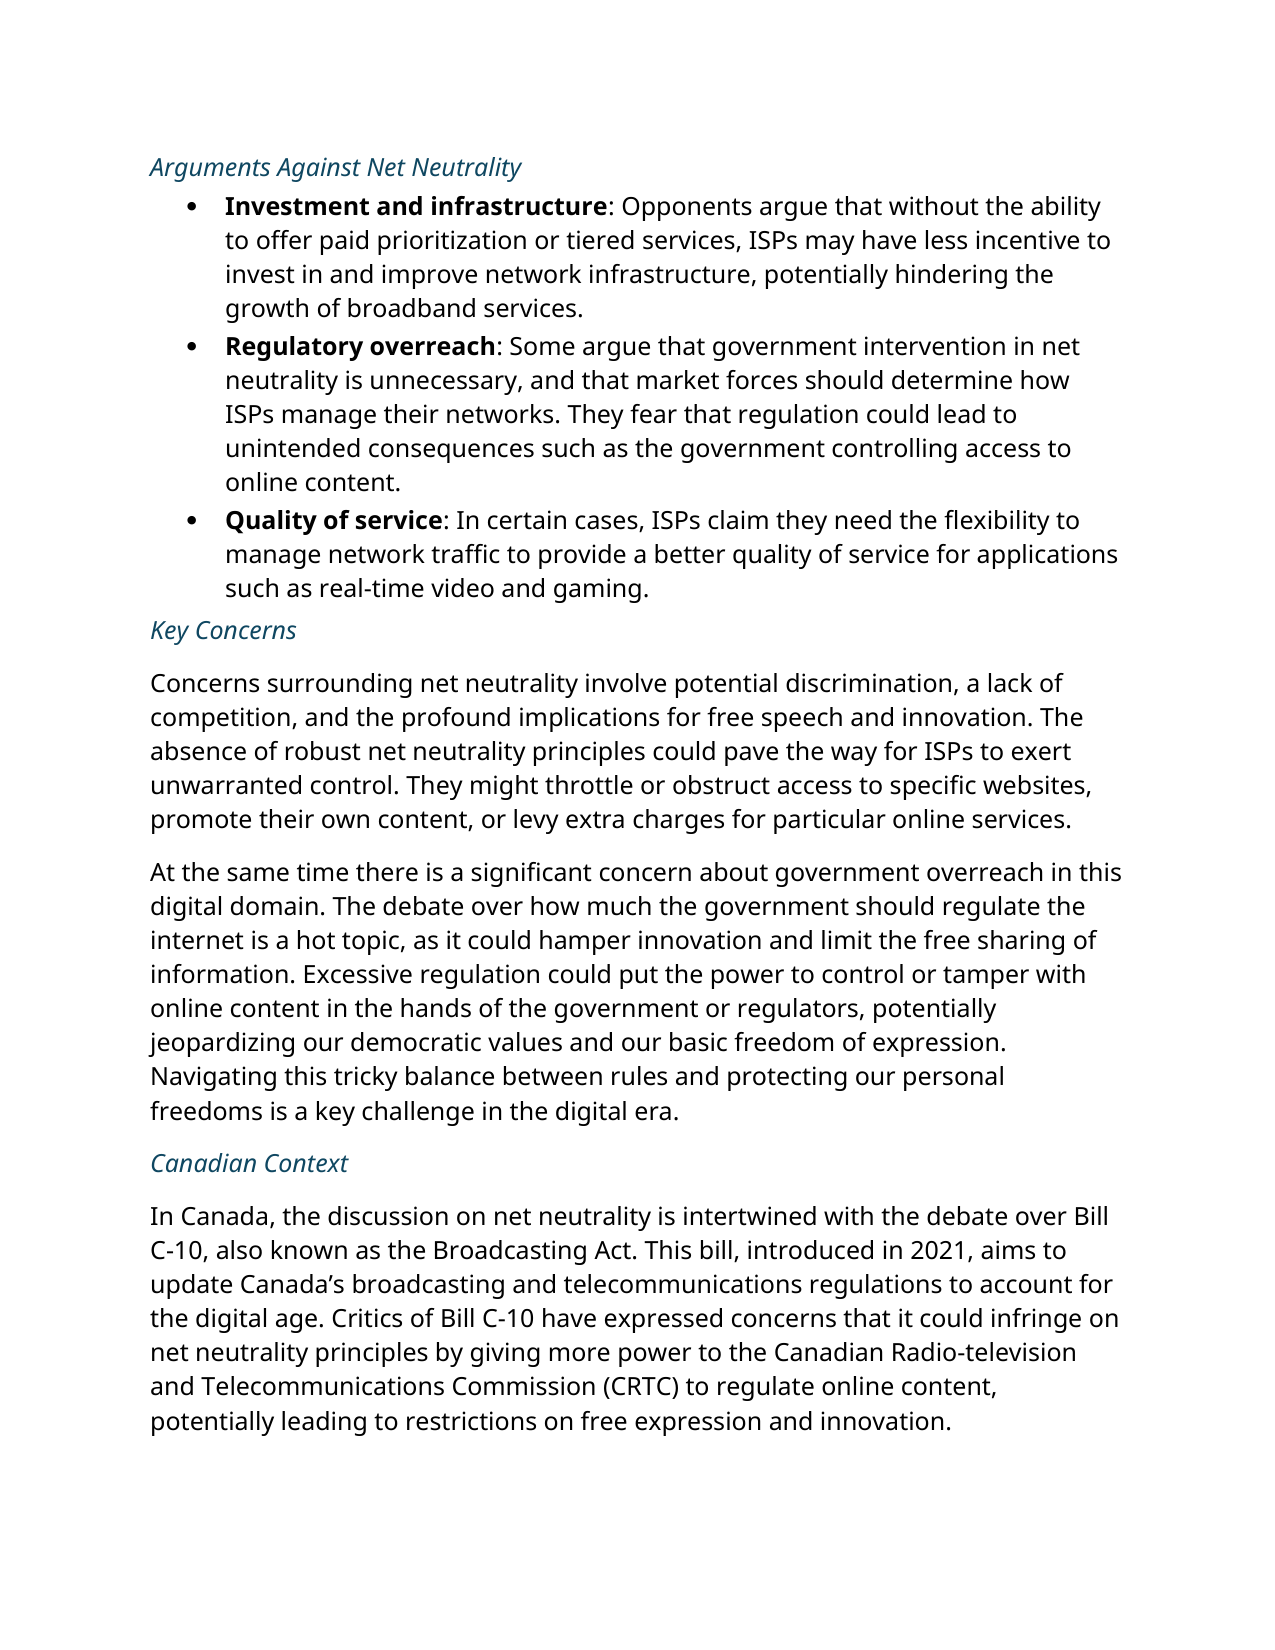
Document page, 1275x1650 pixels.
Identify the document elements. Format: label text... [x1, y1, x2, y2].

list Investment and infrastructure: Opponents argue that without the ability to offer paid prioritization or tiered services, ISPs may have less incentive to invest in and improve network infrastructure, potentially hindering the growth of broadband services. [187, 188, 1125, 324]
subtitle Canadian Context [150, 1146, 1125, 1180]
text In Canada, the discussion on net neutrality is intertwined with the debate over Bill C-10, also known as the Broadcasting Act. This bill, introduced in 2021, aims to update Canada’s broadcasting and telecommunications regulations to account for the digital age. Critics of Bill C-10 have expressed concerns that it could infringe on net neutrality principles by giving more power to the Canadian Radio-television and Telecommunications Commission (CRTC) to regulate online content, potentially leading to restrictions on free expression and innovation. [150, 1199, 1125, 1437]
list Quality of service: In certain cases, ISPs claim they need the flexibility to manage network traffic to provide a better quality of service for applications such as real-time video and gaming. [187, 502, 1125, 604]
list Regulatory overreach: Some argue that government intervention in net neutrality is unnecessary, and that market forces should determine how ISPs manage their networks. They fear that regulation could lead to unintended consequences such as the government controlling access to online content. [187, 328, 1125, 498]
text At the same time there is a significant concern about government overreach in this digital domain. The debate over how much the government should regulate the internet is a hot topic, as it could hamper innovation and limit the free sharing of information. Excessive regulation could put the power to control or tamper with online content in the hands of the government or regulators, potentially jeopardizing our democratic values and our basic freedom of expression. Navigating this tricky balance between rules and protecting our personal freedoms is a key challenge in the digital era. [150, 855, 1125, 1127]
subtitle Arguments Against Net Neutrality [150, 150, 1125, 184]
text Concerns surrounding net neutrality involve potential discrimination, a lack of competition, and the profound implications for free speech and innovation. The absence of robust net neutrality principles could pave the way for ISPs to exert unwarranted control. They might throttle or obstruct access to specific websites, promote their own content, or levy extra charges for particular online services. [150, 666, 1125, 836]
subtitle Key Concerns [150, 613, 1125, 647]
